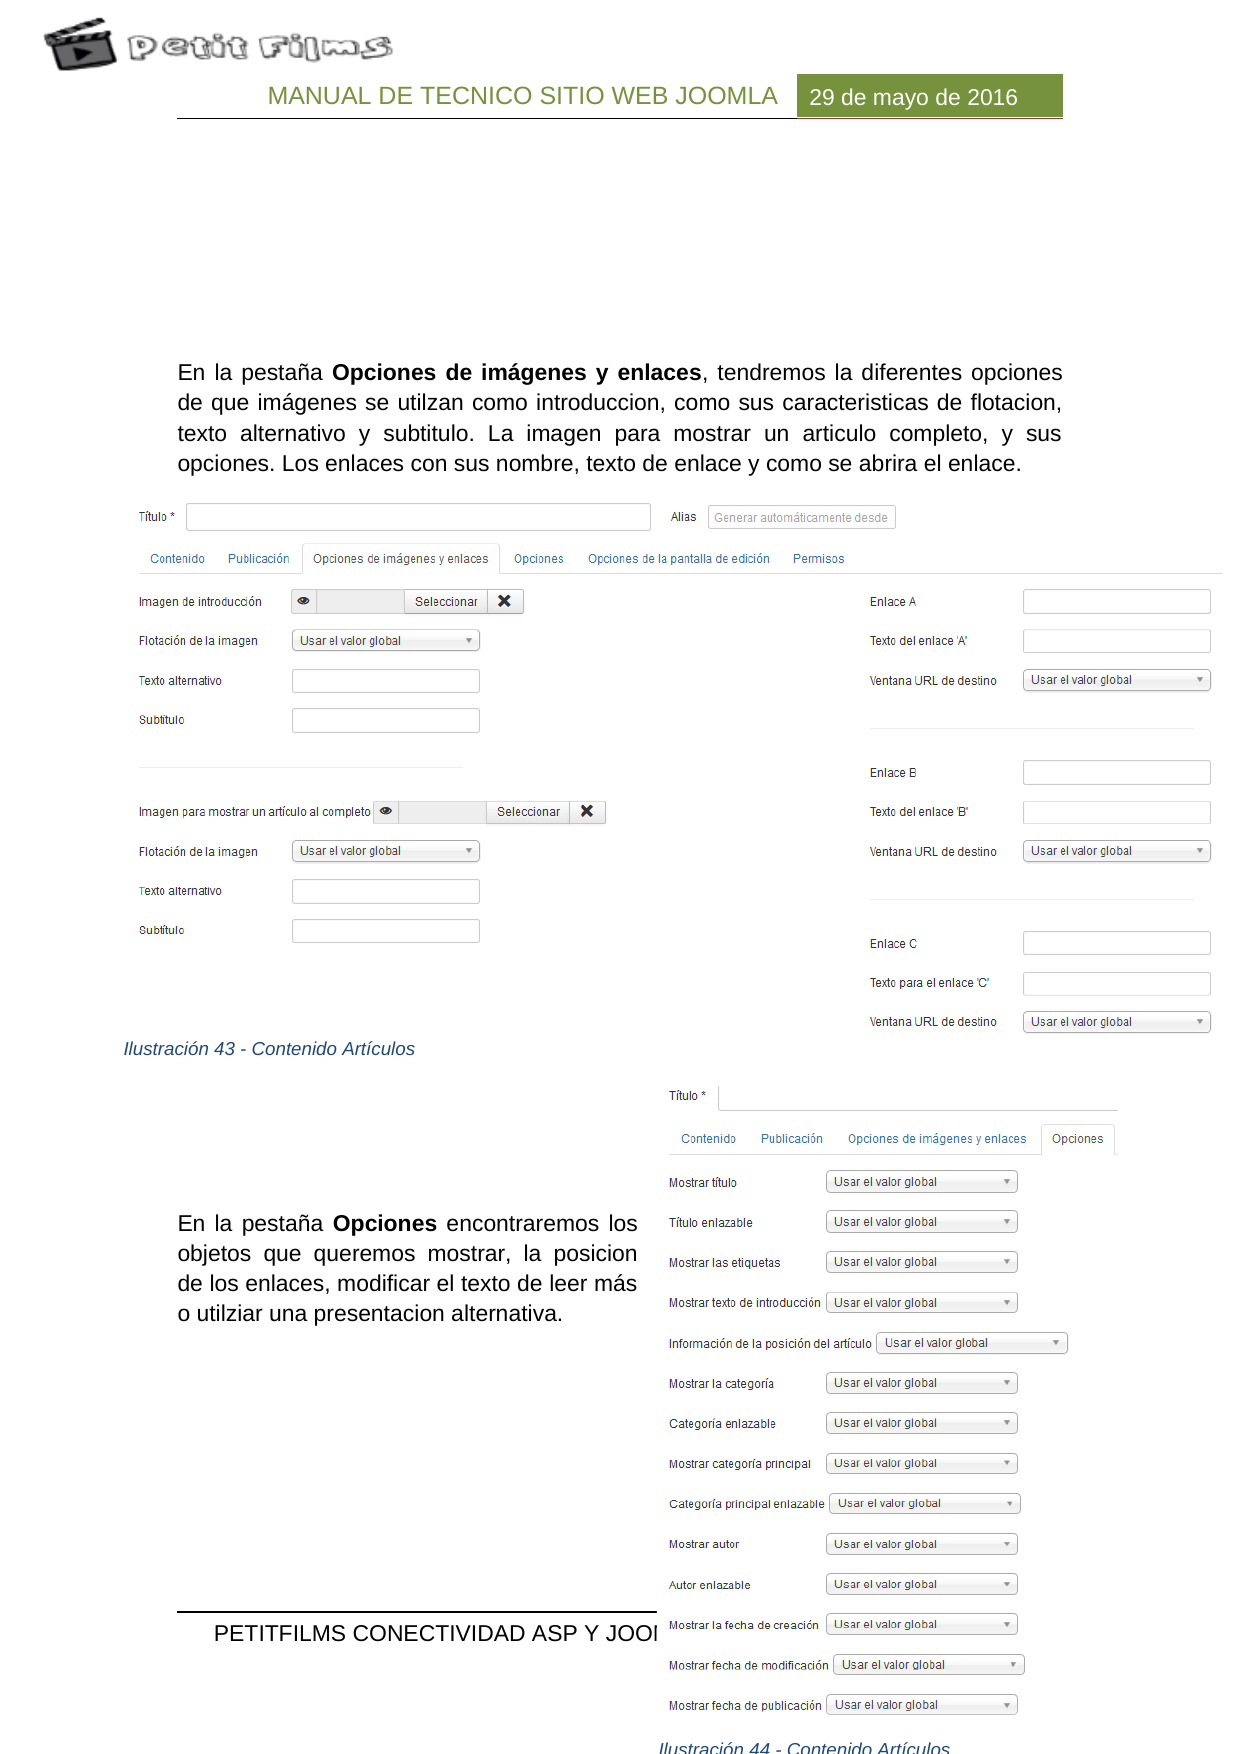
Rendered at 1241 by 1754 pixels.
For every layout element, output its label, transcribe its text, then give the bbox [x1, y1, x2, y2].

picture [129, 494, 1223, 1082]
picture [37, 12, 399, 77]
text En la pestaña Opciones de imágenes y enlaces, tendremos la diferentes opciones de que imágenes se utilzan como introduccion, como sus caracteristicas de flotacion, texto alternativo y subtitulo. La imagen para mostrar un articulo completo, y sus opciones. Los enlaces con sus nombre, texto de enlace y como se abrira el enlace. [177, 359, 1063, 476]
picture [656, 1086, 1118, 1729]
text En la pestaña Opciones encontraremos los objetos que queremos mostrar, la posicion de los enlaces, modificar el texto de leer más o utilziar una presentacion alternativa. [177, 1210, 656, 1327]
